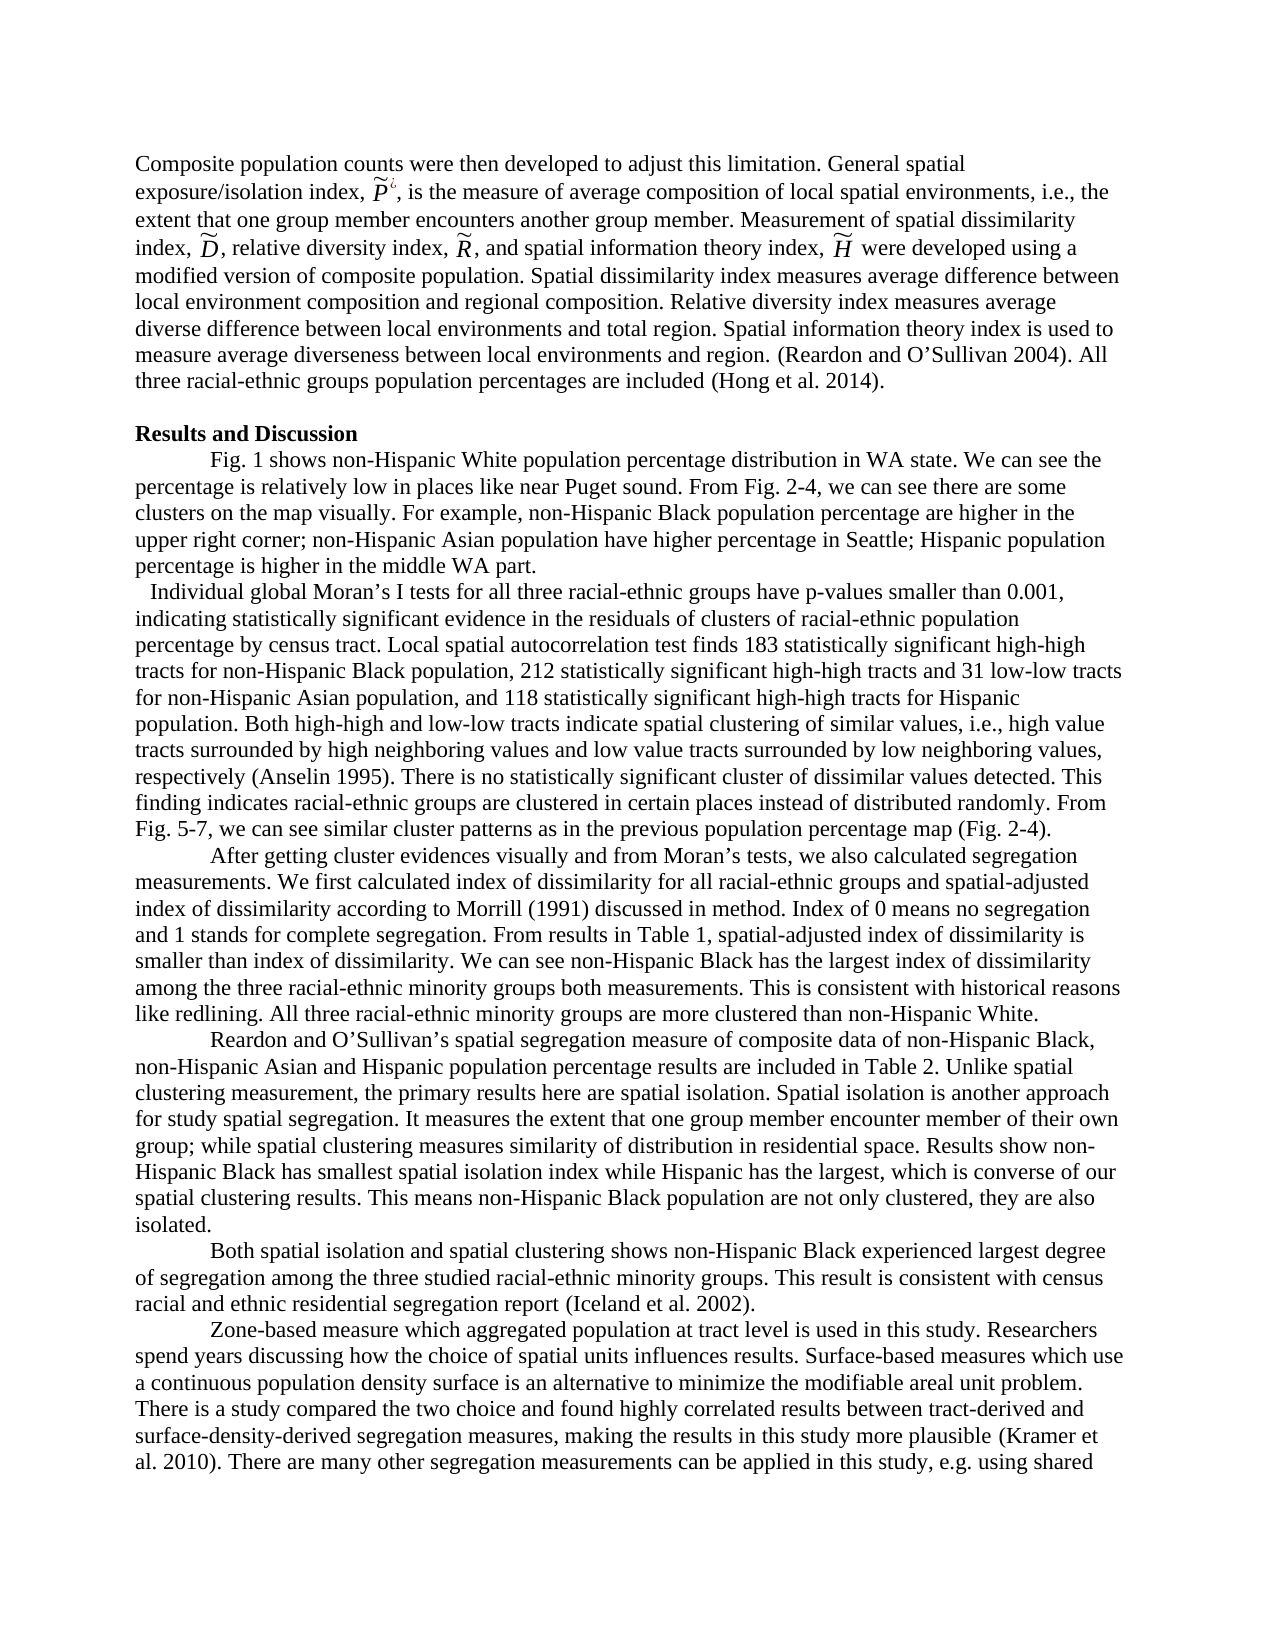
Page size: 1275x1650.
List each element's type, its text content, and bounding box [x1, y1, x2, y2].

text Both spatial isolation and spatial clustering shows non-Hispanic Black experienced largest degree of segregation among the three studied racial-ethnic minority groups. This result is consistent with census racial and ethnic residential segregation report (Iceland et al. 2002). [135, 1237, 1125, 1316]
text Reardon and O’Sullivan’s spatial segregation measure of composite data of non-Hispanic Black, non-Hispanic Asian and Hispanic population percentage results are included in Table 2. Unlike spatial clustering measurement, the primary results here are spatial isolation. Spatial isolation is another approach for study spatial segregation. It measures the extent that one group member encounter member of their own group; while spatial clustering measures similarity of distribution in residential space. Results show non-Hispanic Black has smallest spatial isolation index while Hispanic has the largest, which is converse of our spatial clustering results. This means non-Hispanic Black population are not only clustered, they are also isolated. [135, 1026, 1125, 1237]
text After getting cluster evidences visually and from Moran’s tests, we also calculated segregation measurements. We first calculated index of dissimilarity for all racial-ethnic groups and spatial-adjusted index of dissimilarity according to Morrill (1991) discussed in method. Index of 0 means no segregation and 1 stands for complete segregation. From results in Table 1, spatial-adjusted index of dissimilarity is smaller than index of dissimilarity. We can see non-Hispanic Black has the largest index of dissimilarity among the three racial-ethnic minority groups both measurements. This is consistent with historical reasons like redlining. All three racial-ethnic minority groups are more clustered than non-Hispanic White. [135, 842, 1125, 1026]
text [135, 1316, 1125, 1474]
text Fig. 1 shows non-Hispanic White population percentage distribution in WA state. We can see the percentage is relatively low in places like near Puget sound. From Fig. 2-4, we can see there are some clusters on the map visually. For example, non-Hispanic Black population percentage are higher in the upper right corner; non-Hispanic Asian population have higher percentage in Seattle; Hispanic population percentage is higher in the middle WA part. [135, 447, 1125, 578]
text Individual global Moran’s I tests for all three racial-ethnic groups have p-values smaller than 0.001, indicating statistically significant evidence in the residuals of clusters of racial-ethnic population percentage by census tract. Local spatial autocorrelation test finds 183 statistically significant high-high tracts for non-Hispanic Black population, 212 statistically significant high-high tracts and 31 low-low tracts for non-Hispanic Asian population, and 118 statistically significant high-high tracts for Hispanic population. Both high-high and low-low tracts indicate spatial clustering of similar values, i.e., high value tracts surrounded by high neighboring values and low value tracts surrounded by low neighboring values, respectively (Anselin 1995). There is no statistically significant cluster of dissimilar values detected. This finding indicates racial-ethnic groups are clustered in certain places instead of distributed randomly. From Fig. 5-7, we can see similar cluster patterns as in the previous population percentage map (Fig. 2-4). [135, 578, 1125, 842]
text Results and Discussion [135, 420, 1125, 447]
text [135, 150, 1125, 394]
